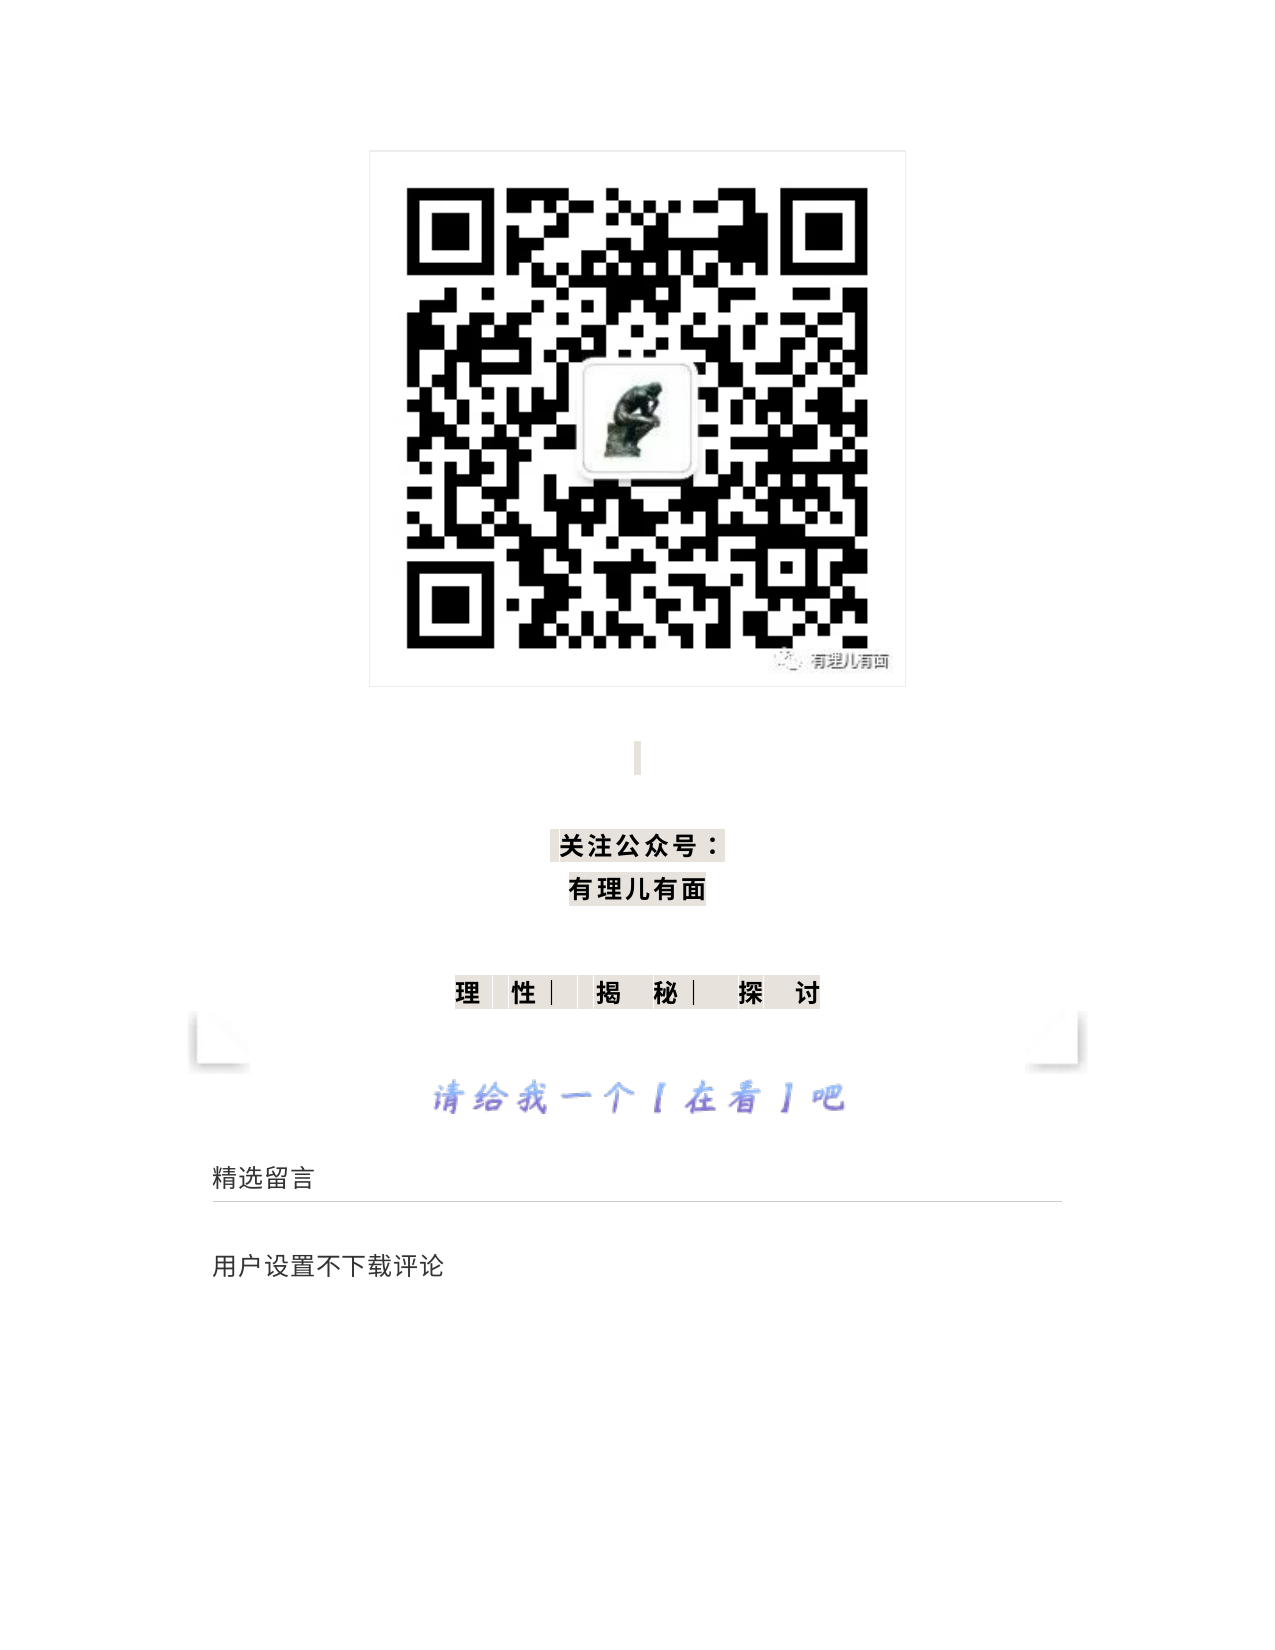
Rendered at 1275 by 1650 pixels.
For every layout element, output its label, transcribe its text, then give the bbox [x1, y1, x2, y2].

text 有理儿有面 [270, 862, 1005, 906]
text 理 性｜ 揭 秘｜ 探 讨 [258, 966, 1017, 1009]
subtitle 精选留言 [212, 1155, 1062, 1202]
picture [187, 1011, 251, 1074]
text 用户设置不下载评论 [212, 1243, 1062, 1283]
picture [428, 1078, 847, 1114]
text 关注公众号： [270, 819, 1005, 862]
picture [1025, 1011, 1088, 1074]
picture [370, 152, 905, 686]
